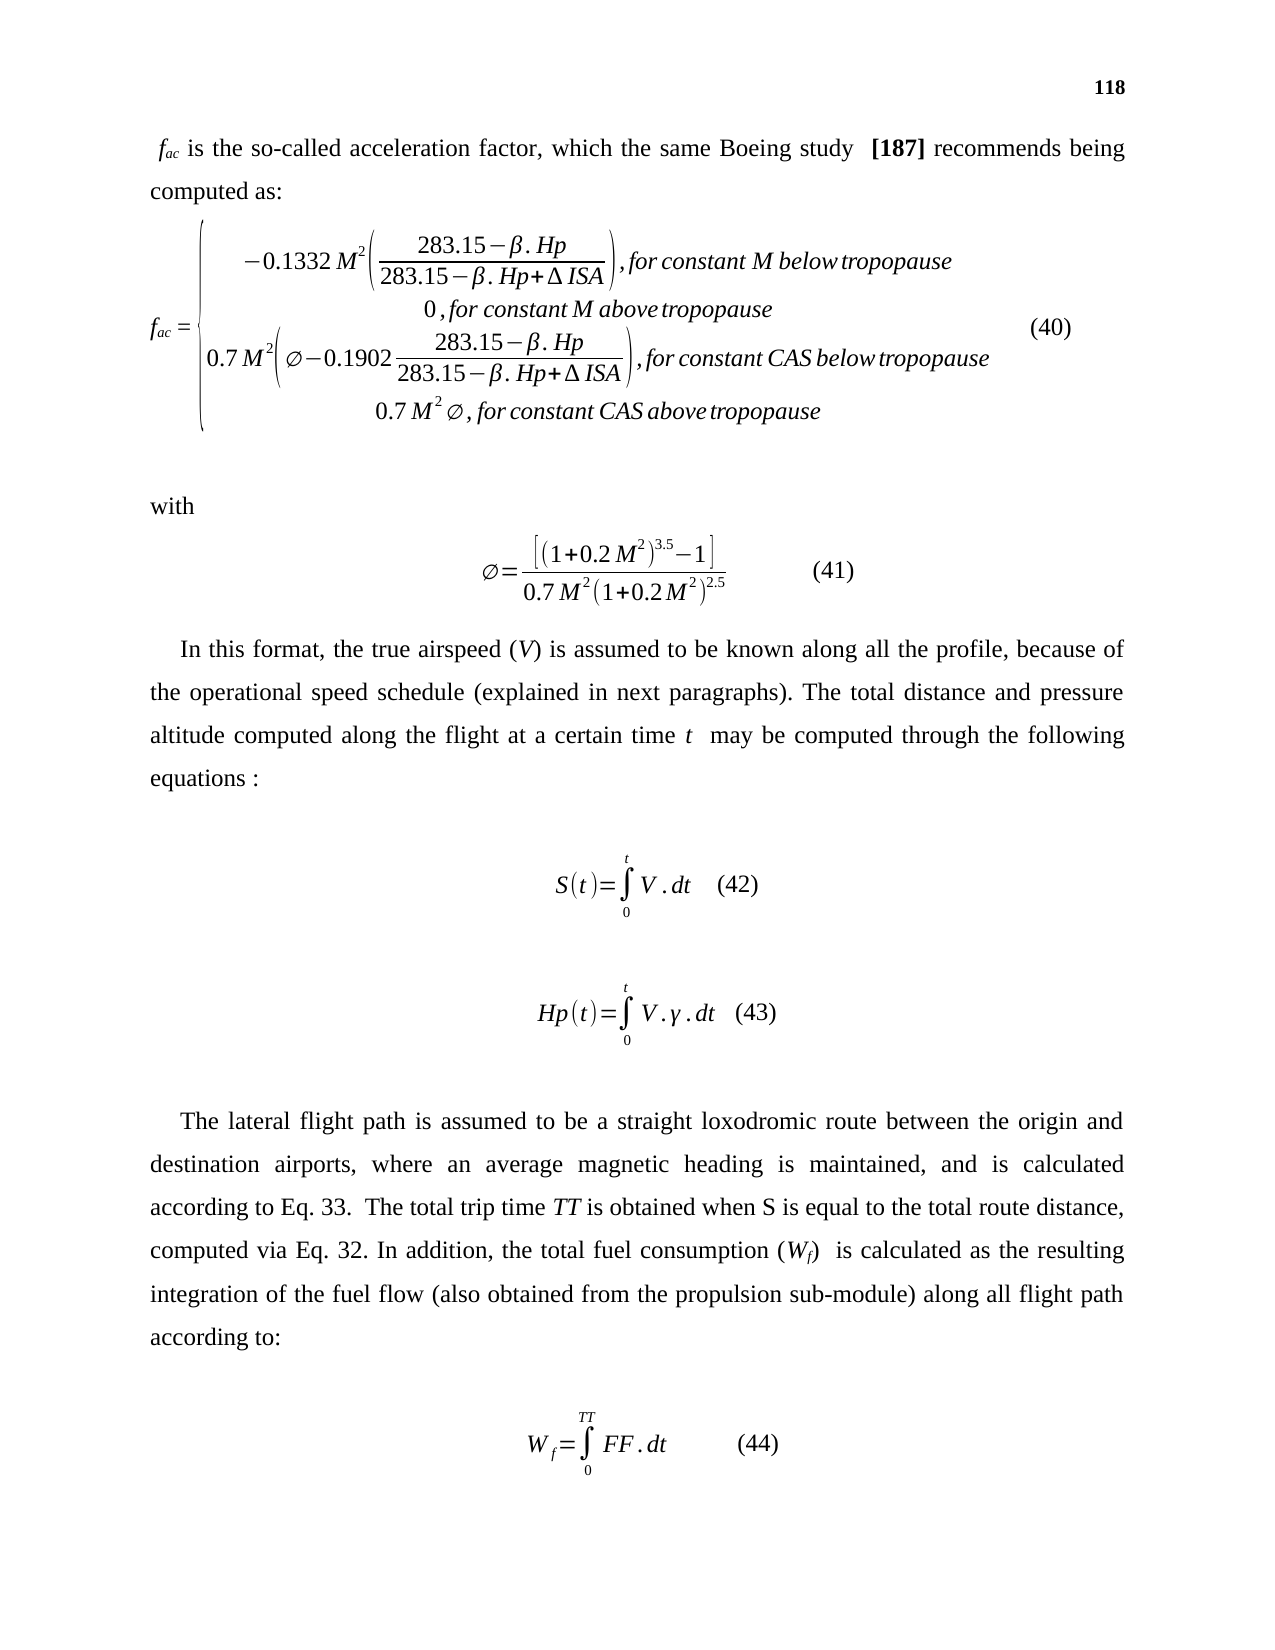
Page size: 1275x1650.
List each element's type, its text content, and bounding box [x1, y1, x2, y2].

text fac is the so-called acceleration factor, which the same Boeing study recommends being computed as: [150, 133, 1125, 205]
text The lateral flight path is assumed to be a straight loxodromic route between the origin and destination airports, where an average magnetic heading is maintained, and is calculated according to Eq. 33. The total trip time TT is obtained when S is equal to the total route distance, computed via Eq. 32. In addition, the total fuel consumption (Wf) is calculated as the resulting integration of the fuel flow (also obtained from the propulsion sub-module) along all flight path according to: [150, 1106, 1125, 1351]
list (42) [187, 850, 1125, 921]
text (44) [150, 1408, 1125, 1479]
text fac = (40) [150, 219, 1125, 434]
text In this format, the true airspeed (V) is assumed to be known along all the profile, because of the operational speed schedule (explained in next paragraphs). The total distance and pressure altitude computed along the flight at a certain time t may be computed through the following equations : [150, 634, 1125, 792]
text with [150, 491, 1125, 520]
text (41) [210, 534, 1125, 607]
list (43) [187, 978, 1125, 1049]
